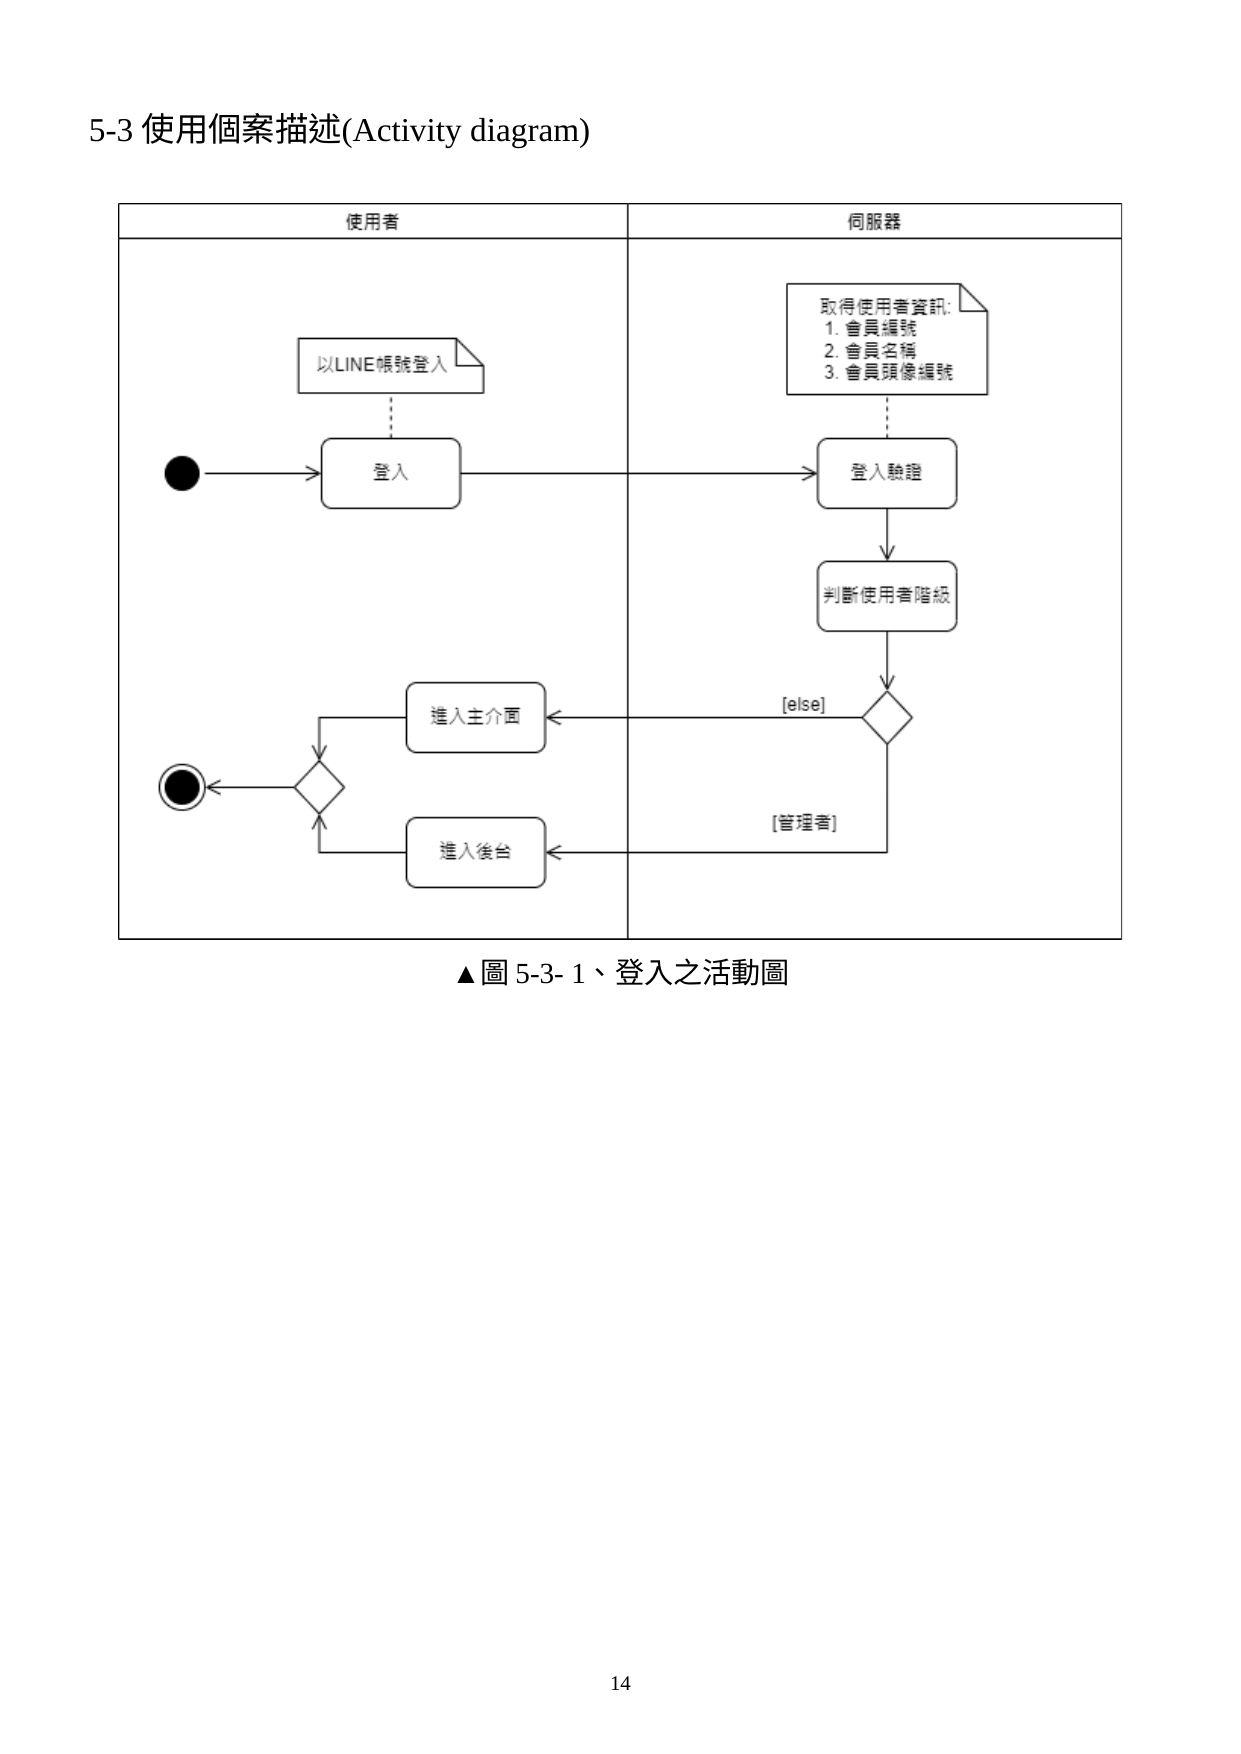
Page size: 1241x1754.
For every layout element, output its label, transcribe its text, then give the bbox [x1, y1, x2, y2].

picture [118, 203, 1123, 940]
text 5-3 使用個案描述(Activity diagram) [89, 89, 1152, 164]
